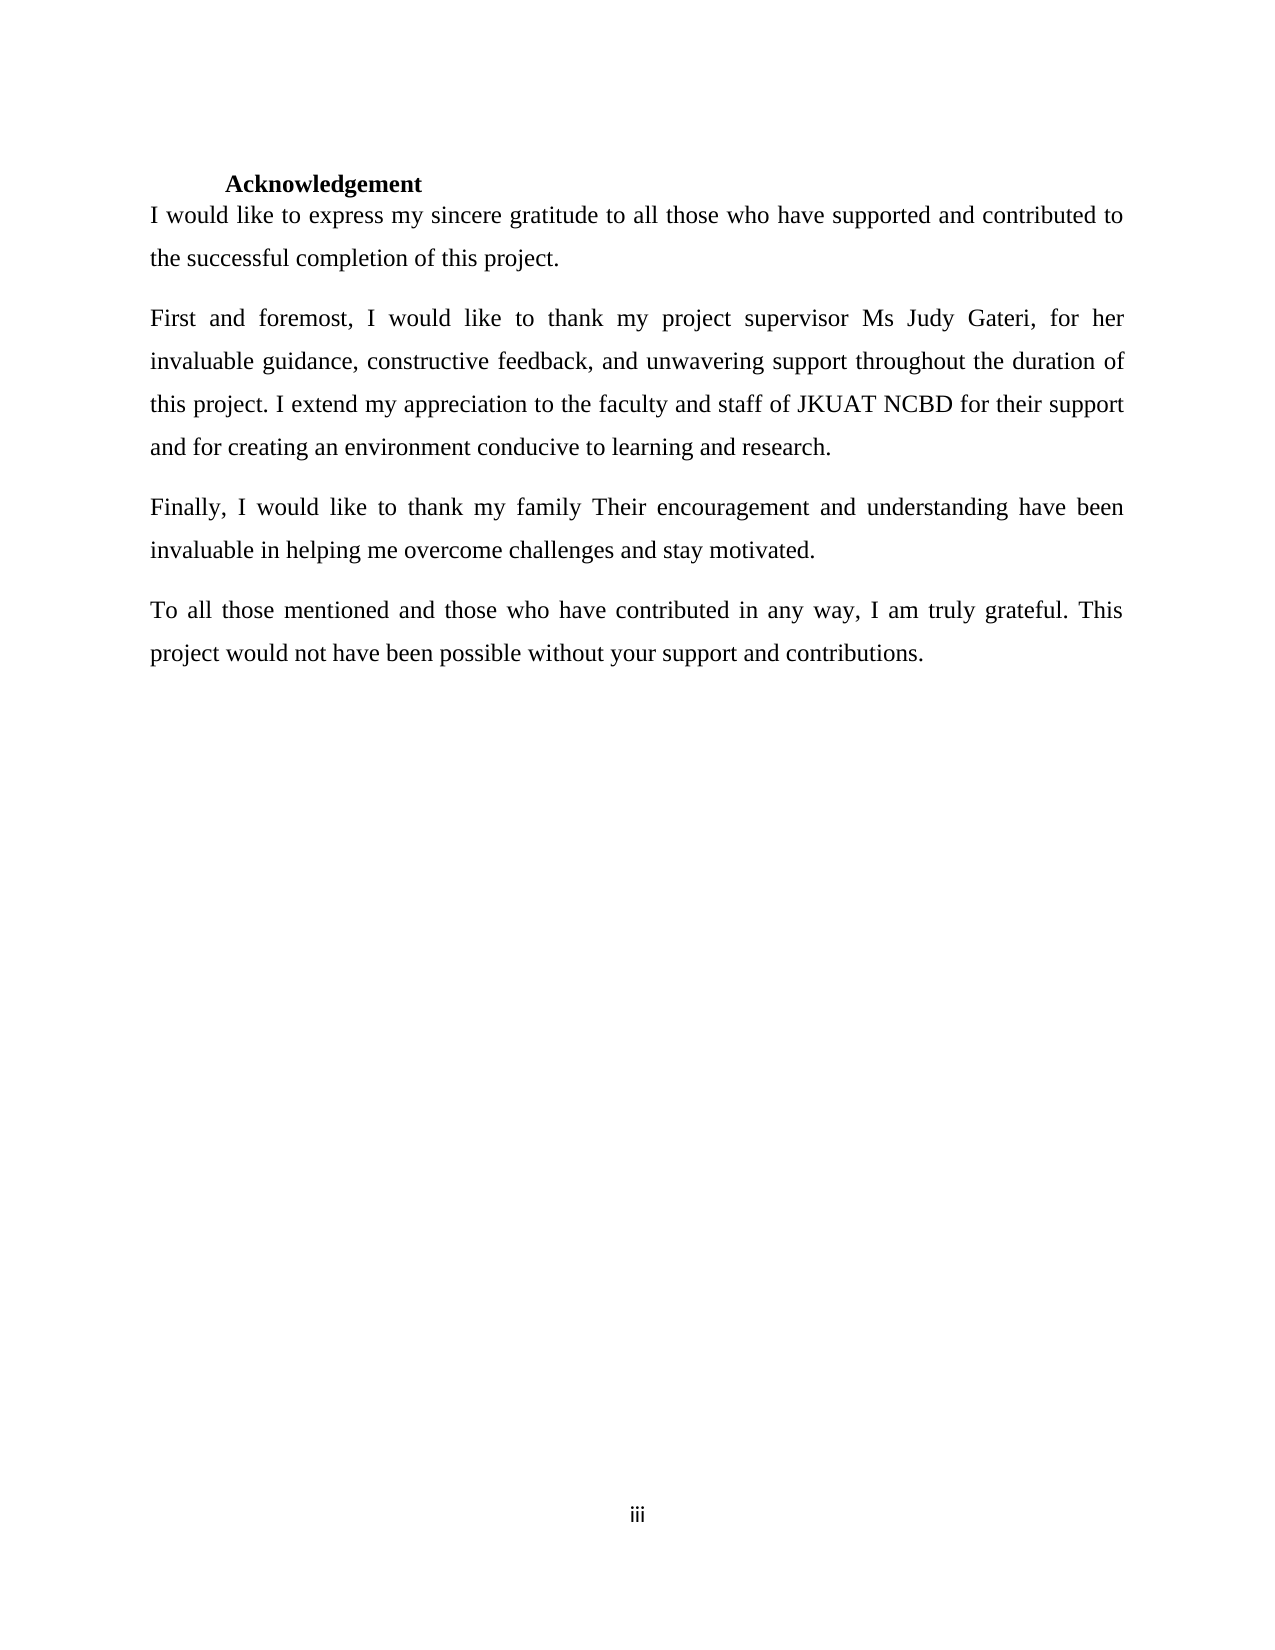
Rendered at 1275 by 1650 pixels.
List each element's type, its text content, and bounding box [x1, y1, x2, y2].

text I would like to express my sincere gratitude to all those who have supported and contributed to the successful completion of this project. [150, 200, 1125, 272]
text Finally, I would like to thank my family Their encouragement and understanding have been invaluable in helping me overcome challenges and stay motivated. [150, 492, 1125, 564]
subtitle Acknowledgement [150, 169, 1125, 197]
text First and foremost, I would like to thank my project supervisor Ms Judy Gateri, for her invaluable guidance, constructive feedback, and unwavering support throughout the duration of this project. I extend my appreciation to the faculty and staff of JKUAT NCBD for their support and for creating an environment conducive to learning and research. [150, 303, 1125, 461]
text To all those mentioned and those who have contributed in any way, I am truly grateful. This project would not have been possible without your support and contributions. [150, 595, 1125, 667]
